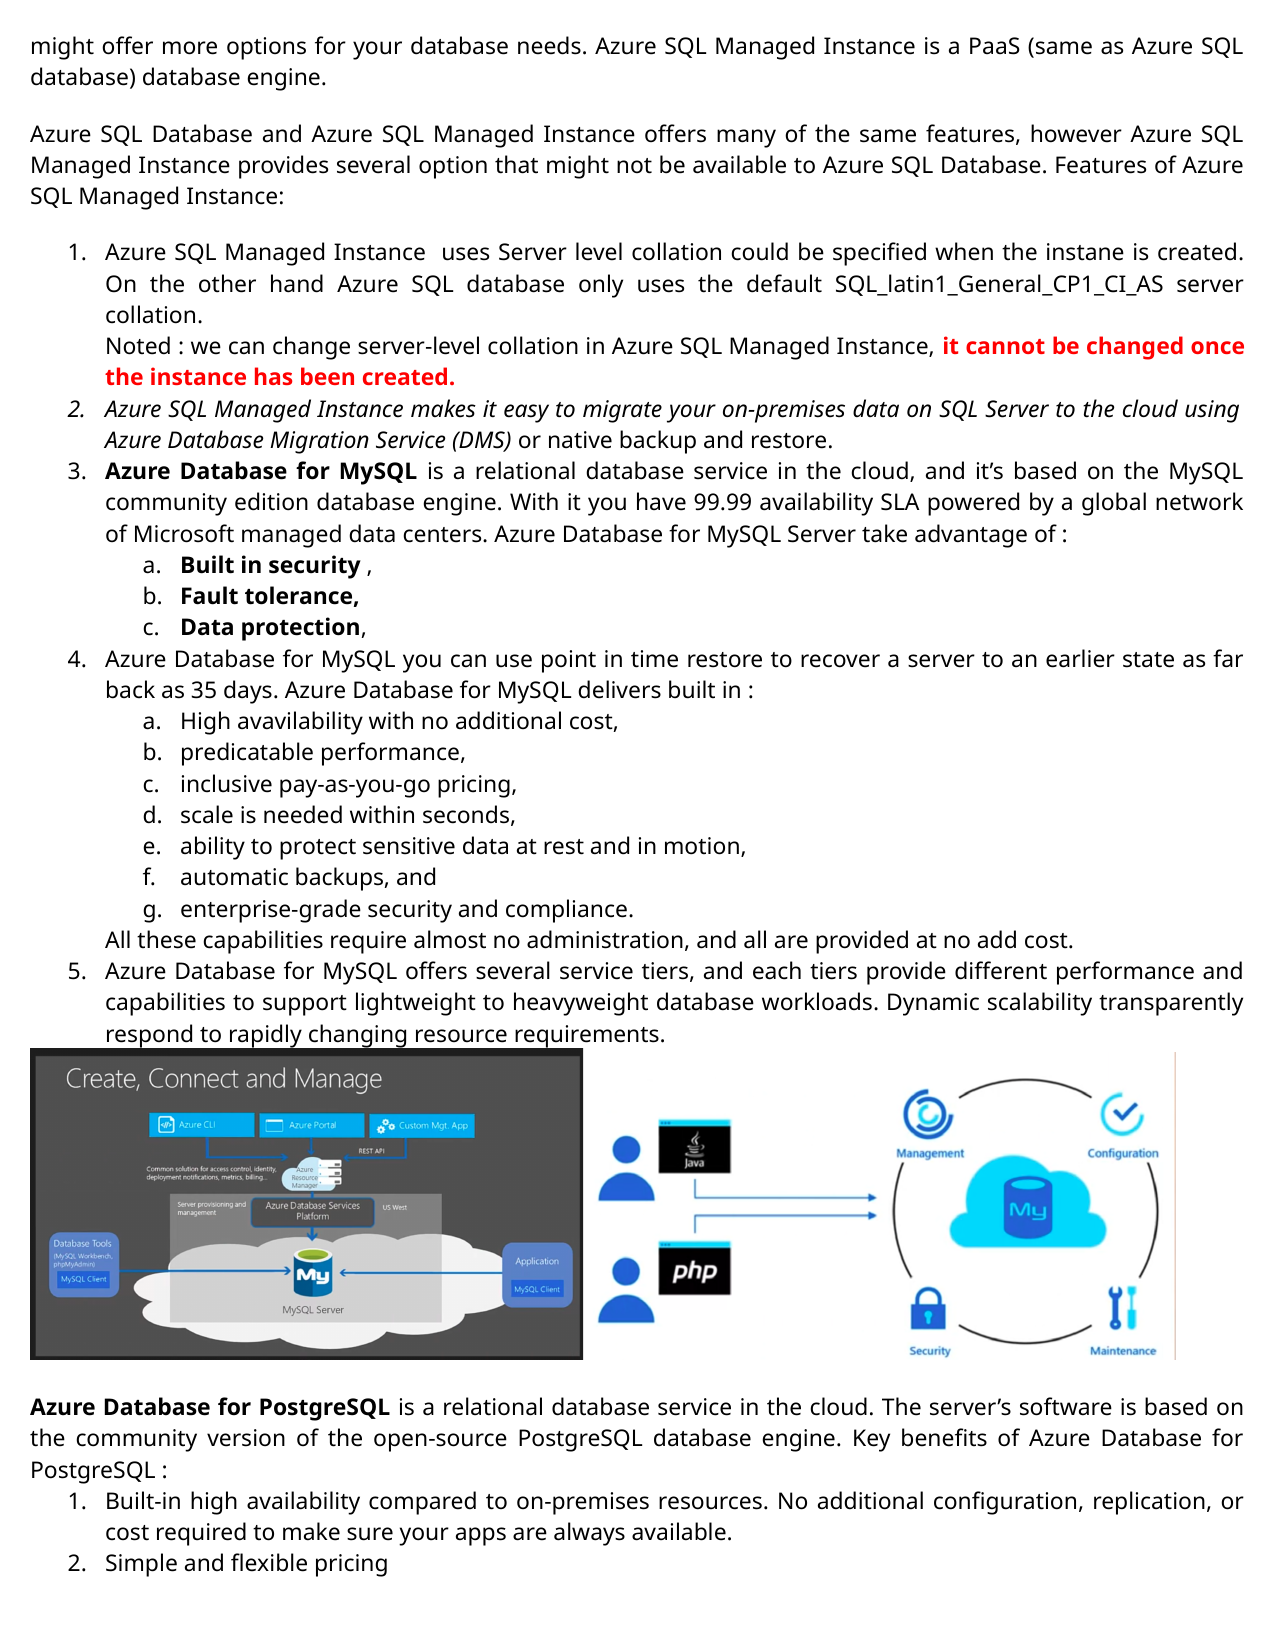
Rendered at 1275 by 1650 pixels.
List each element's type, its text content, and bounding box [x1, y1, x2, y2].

picture [30, 1048, 584, 1360]
list Azure SQL Managed Instance uses Server level collation could be specified when the instane is created. On the other hand Azure SQL database only uses the default SQL_latin1_General_CP1_CI_AS server collation. [67, 236, 1245, 330]
list Built-in high availability compared to on-premises resources. No additional configuration, replication, or cost required to make sure your apps are always available. [67, 1485, 1245, 1547]
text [30, 30, 1245, 92]
list automatic backups, and [142, 861, 1245, 892]
list High avavilability with no additional cost, [142, 705, 1245, 736]
picture [589, 1052, 1176, 1360]
list Azure Database for MySQL offers several service tiers, and each tiers provide different performance and capabilities to support lightweight to heavyweight database workloads. Dynamic scalability transparently respond to rapidly changing resource requirements. [67, 955, 1245, 1049]
list Noted : we can change server-level collation in Azure SQL Managed Instance, it cannot be changed once the instance has been created. [105, 330, 1245, 392]
list Data protection, [142, 611, 1245, 642]
list Built in security , [142, 549, 1245, 580]
list scale is needed within seconds, [142, 799, 1245, 830]
list Azure Database for PostgreSQL is a relational database service in the cloud. The server’s software is based on the community version of the open-source PostgreSQL database engine. Key benefits of Azure Database for PostgreSQL : [30, 1391, 1245, 1485]
list Azure Database for MySQL is a relational database service in the cloud, and it’s based on the MySQL community edition database engine. With it you have 99.99 availability SLA powered by a global network of Microsoft managed data centers. Azure Database for MySQL Server take advantage of : [67, 455, 1245, 549]
list inclusive pay-as-you-go pricing, [142, 767, 1245, 799]
list All these capabilities require almost no administration, and all are provided at no add cost. [105, 924, 1245, 955]
list Simple and flexible pricing [67, 1547, 1245, 1579]
list Fault tolerance, [142, 580, 1245, 611]
list enterprise-grade security and compliance. [142, 892, 1245, 924]
list Azure SQL Managed Instance makes it easy to migrate your on-premises data on SQL Server to the cloud using Azure Database Migration Service (DMS) or native backup and restore. [67, 392, 1245, 455]
list Azure Database for MySQL you can use point in time restore to recover a server to an earlier state as far back as 35 days. Azure Database for MySQL delivers built in : [67, 642, 1245, 705]
text Azure SQL Database and Azure SQL Managed Instance offers many of the same features, however Azure SQL Managed Instance provides several option that might not be available to Azure SQL Database. Features of Azure SQL Managed Instance: [30, 117, 1245, 211]
list ability to protect sensitive data at rest and in motion, [142, 830, 1245, 861]
list predicatable performance, [142, 736, 1245, 767]
